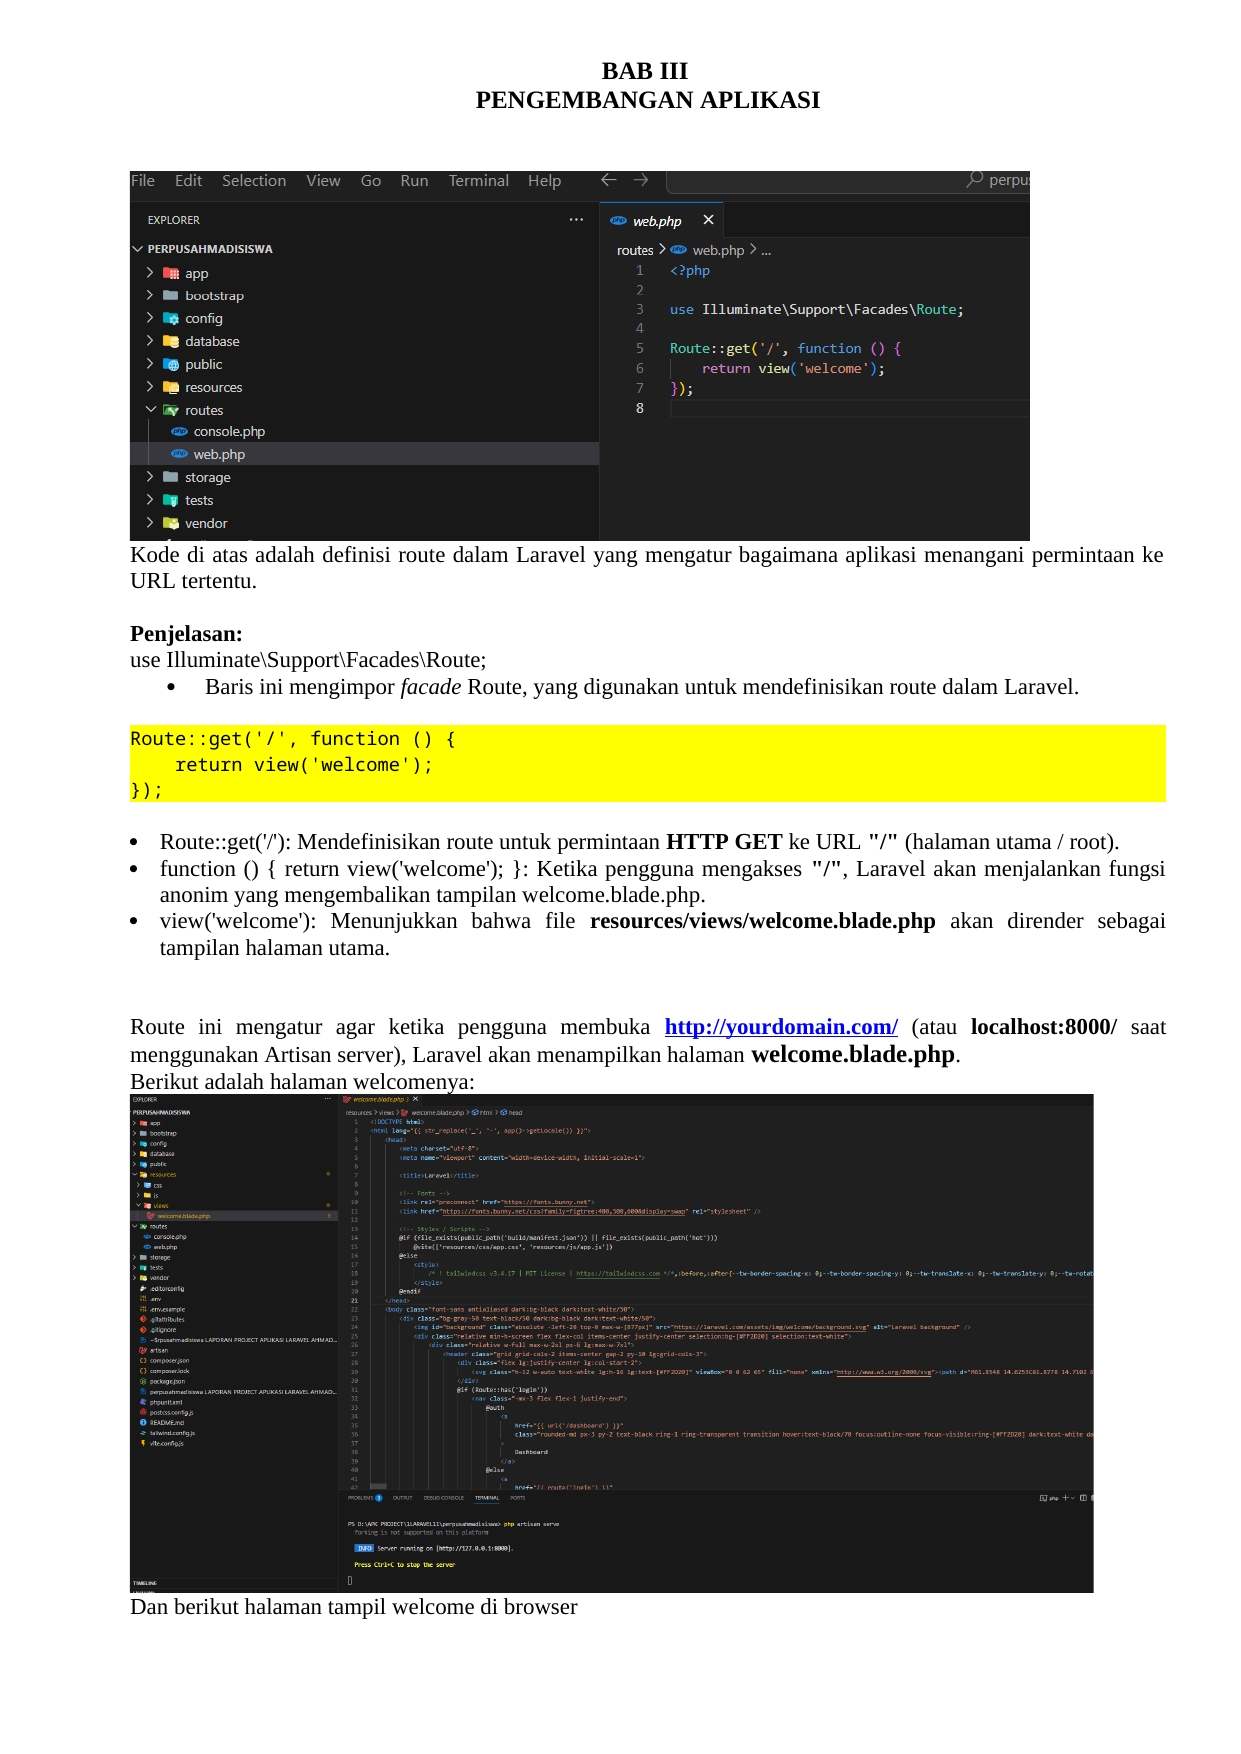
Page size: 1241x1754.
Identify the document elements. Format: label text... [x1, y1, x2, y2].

text Kode di atas adalah definisi route dalam Laravel yang mengatur bagaimana aplikasi menangani permintaan ke URL tertentu. [130, 541, 1166, 594]
list function () { return view('welcome'); }: Ketika pengguna mengakses "/", Laravel akan menjalankan fungsi anonim yang mengembalikan tampilan welcome.blade.php. [130, 855, 1166, 907]
text }); [130, 776, 1166, 802]
picture [129, 171, 1030, 541]
list view('welcome'): Menunjukkan bahwa file resources/views/welcome.blade.php akan dirender sebagai tampilan halaman utama. [130, 907, 1166, 960]
text Route ini mengatur agar ketika pengguna membuka http://yourdomain.com/ (atau localhost:8000/ saat menggunakan Artisan server), Laravel akan menampilkan halaman welcome.blade.php. [130, 1013, 1166, 1068]
subtitle BAB III PENGEMBANGAN APLIKASI [130, 56, 1166, 114]
text Berikut adalah halaman welcomenya: [130, 1068, 1166, 1094]
text return view('welcome'); [130, 751, 1166, 776]
text Dan berikut halaman tampil welcome di browser [130, 1593, 1166, 1619]
text Penjelasan: [130, 620, 1166, 646]
list Baris ini mengimpor facade Route, yang digunakan untuk mendefinisikan route dalam Laravel. [167, 673, 1166, 699]
picture [129, 1094, 1094, 1593]
text use Illuminate\Support\Facades\Route; [130, 646, 1166, 673]
text Route::get('/', function () { [130, 725, 1166, 751]
list Route::get('/'): Mendefinisikan route untuk permintaan HTTP GET ke URL "/" (halaman utama / root). [130, 828, 1166, 855]
